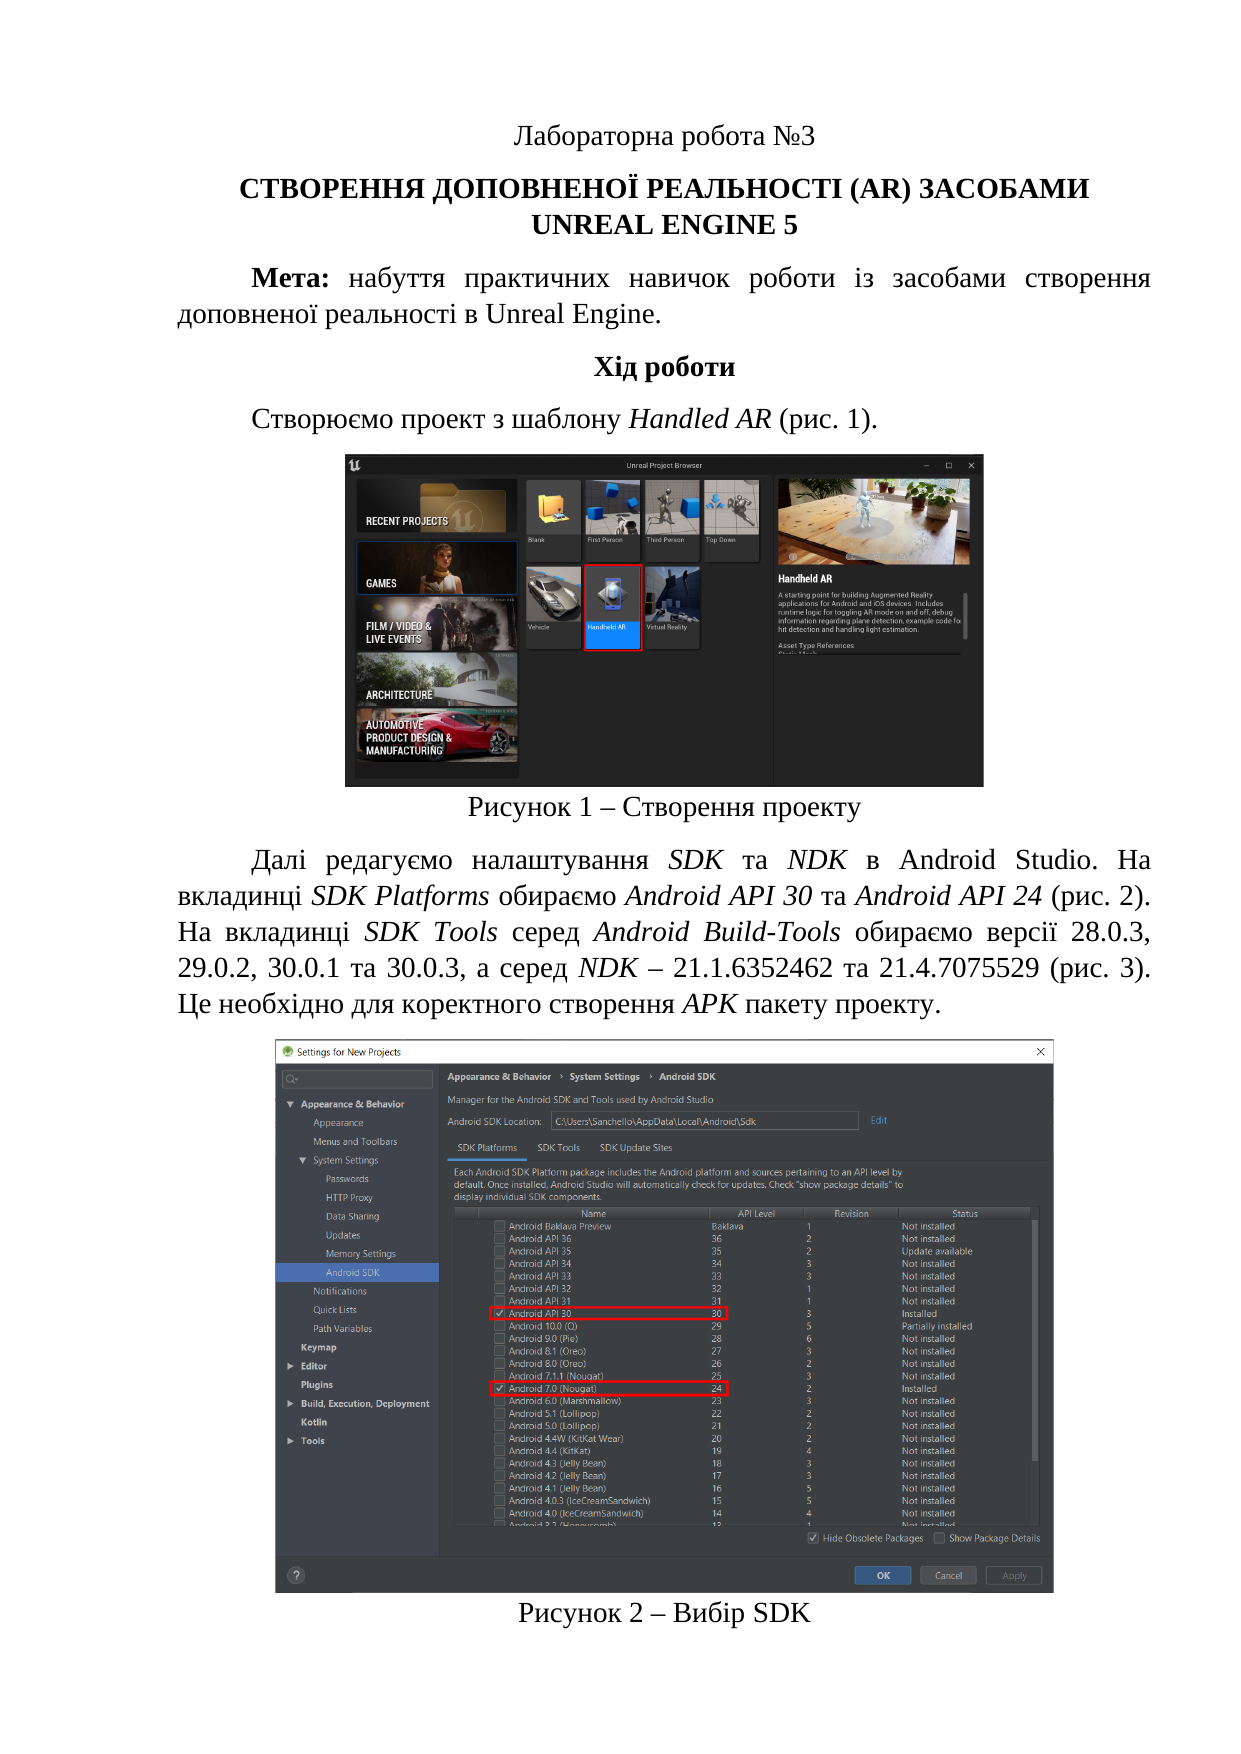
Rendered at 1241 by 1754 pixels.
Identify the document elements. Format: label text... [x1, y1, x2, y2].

picture [345, 454, 984, 787]
text Мета: набуття практичних навичок роботи із засобами створення доповненої реальності в Unreal Engine. [177, 260, 1152, 329]
picture [275, 1039, 1054, 1593]
text Хід роботи [177, 349, 1152, 382]
text Створюємо проект з шаблону Handled AR (рис. 1). [177, 402, 1152, 435]
text Лабораторна робота №3 [177, 118, 1152, 152]
text СТВОРЕННЯ ДОПОВНЕНОЇ РЕАЛЬНОСТІ (AR) ЗАСОБАМИ UNREAL ENGINE 5 [177, 171, 1152, 241]
text Далі редагуємо налаштування SDK та NDK в Android Studio. На вкладинці SDK Platforms обираємо Android API 30 та Android API 24 (рис. 2). На вкладинці SDK Tools серед Android Build-Tools обираємо версії 28.0.3, 29.0.2, 30.0.1 та 30.0.3, а серед NDK – 21.1.6352462 та 21.4.7075529 (рис. 3). Це необхідно для коректного створення APK пакету проекту. [177, 842, 1152, 1020]
